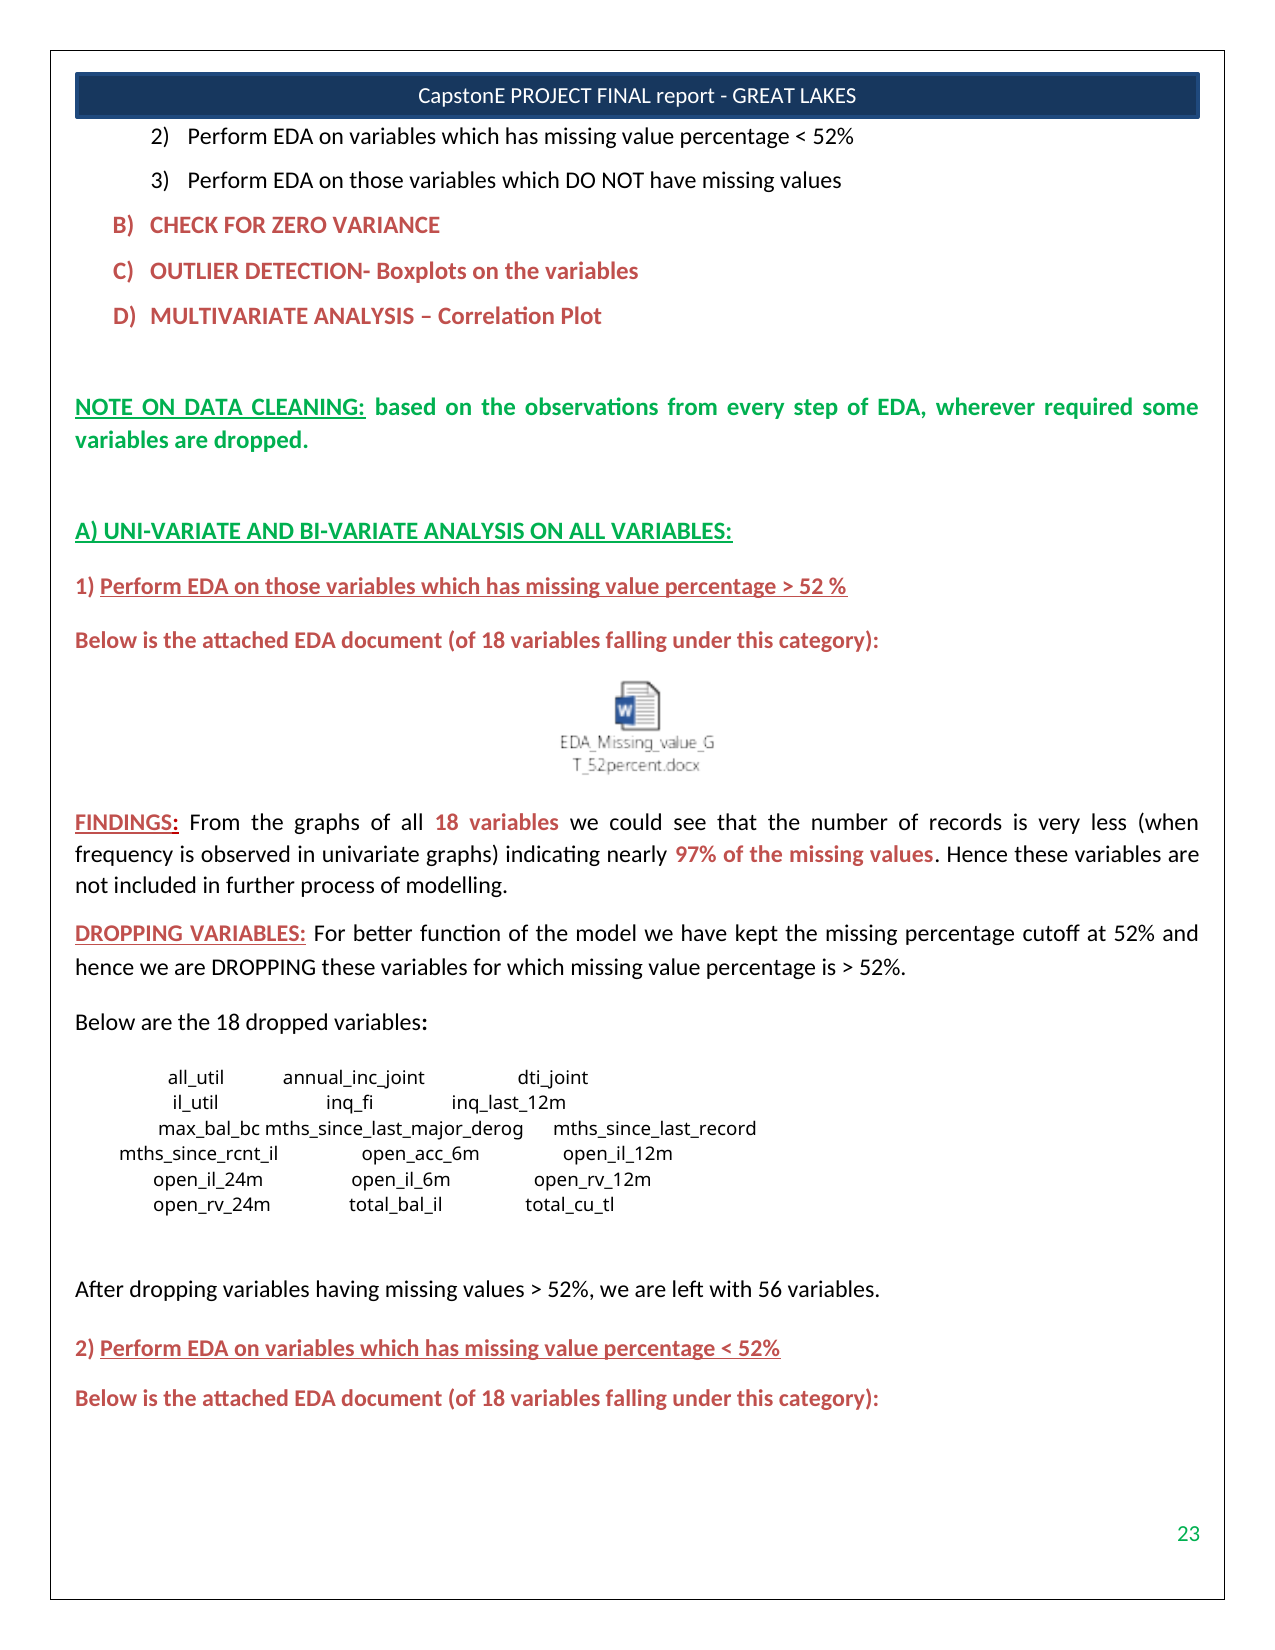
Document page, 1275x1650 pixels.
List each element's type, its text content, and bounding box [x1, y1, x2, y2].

text open_il_24m open_il_6m open_rv_12m [75, 1166, 1200, 1192]
text all_util annual_inc_joint dti_joint [75, 1064, 1200, 1089]
text il_util inq_fi inq_last_12m [75, 1089, 1200, 1115]
list OUTLIER DETECTION- Boxplots on the variables [113, 255, 1200, 285]
text open_rv_24m total_bal_il total_cu_tl [75, 1192, 1200, 1217]
text A) UNI-VARIATE AND BI-VARIATE ANALYSIS ON ALL VARIABLES: [75, 515, 1200, 545]
text Below are the 18 dropped variables: [75, 1007, 1200, 1036]
list NOTE ON DATA CLEANING: based on the observations from every step of EDA, wherever required some variables are dropped. [75, 391, 1200, 454]
text Below is the attached EDA document (of 18 variables falling under this category): [75, 625, 1200, 654]
list Perform EDA on variables which has missing value percentage < 52% [150, 119, 1200, 151]
text After dropping variables having missing values > 52%, we are left with 56 variables. [75, 1274, 1200, 1303]
list FINDINGS: From the graphs of all 18 variables we could see that the number of records is very less (when frequency is observed in univariate graphs) indicating nearly 97% of the missing values. Hence these variables are not included in further process of modelling. [75, 807, 1200, 899]
text mths_since_rcnt_il open_acc_6m open_il_12m [75, 1141, 1200, 1166]
text DROPPING VARIABLES: For better function of the model we have kept the missing percentage cutoff at 52% and hence we are DROPPING these variables for which missing value percentage is > 52%. [75, 918, 1200, 981]
text 1) Perform EDA on those variables which has missing value percentage > 52 % [75, 571, 1200, 600]
text max_bal_bc mths_since_last_major_derog mths_since_last_record [75, 1115, 1200, 1141]
text Below is the attached EDA document (of 18 variables falling under this category): [75, 1383, 1200, 1412]
list CHECK FOR ZERO VARIANCE [112, 209, 1200, 240]
list Perform EDA on those variables which DO NOT have missing values [150, 165, 1200, 195]
list MULTIVARIATE ANALYSIS – Correlation Plot [113, 300, 1200, 331]
text 2) Perform EDA on variables which has missing value percentage < 52% [75, 1333, 1200, 1362]
